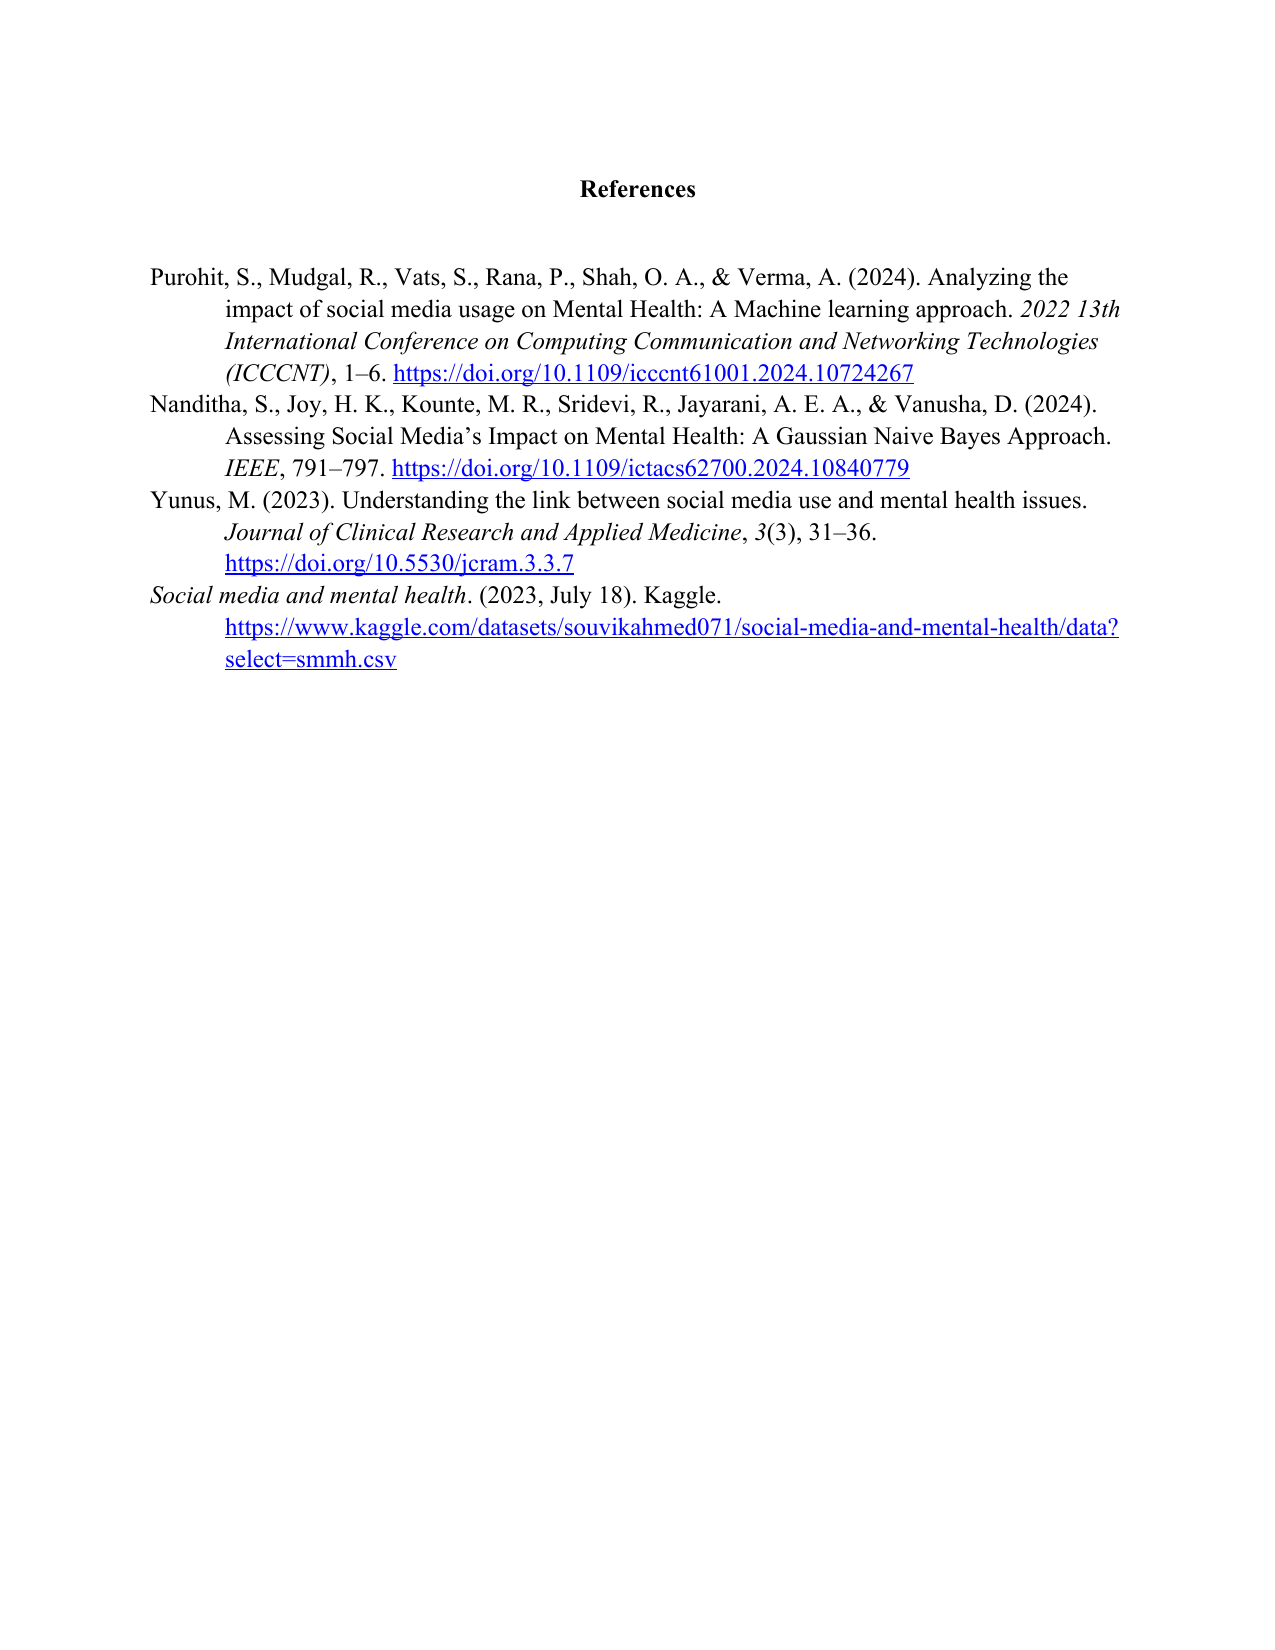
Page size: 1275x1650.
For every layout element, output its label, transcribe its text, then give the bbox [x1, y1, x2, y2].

text Social media and mental health. (2023, July 18). Kaggle. https://www.kaggle.com/datasets/souvikahmed071/social-media-and-mental-health/data?select=smmh.csv [150, 581, 1125, 672]
text Purohit, S., Mudgal, R., Vats, S., Rana, P., Shah, O. A., & Verma, A. (2024). Analyzing the impact of social media usage on Mental Health: A Machine learning approach. 2022 13th International Conference on Computing Communication and Networking Technologies (ICCCNT), 1–6. https://doi.org/10.1109/icccnt61001.2024.10724267 [150, 263, 1125, 387]
text Nanditha, S., Joy, H. K., Kounte, M. R., Sridevi, R., Jayarani, A. E. A., & Vanusha, D. (2024). Assessing Social Media’s Impact on Mental Health: A Gaussian Naive Bayes Approach. IEEE, 791–797. https://doi.org/10.1109/ictacs62700.2024.10840779 [150, 391, 1125, 482]
text Yunus, M. (2023). Understanding the link between social media use and mental health issues. Journal of Clinical Research and Applied Medicine, 3(3), 31–36. https://doi.org/10.5530/jcram.3.3.7 [150, 486, 1125, 577]
text References [150, 175, 1125, 203]
